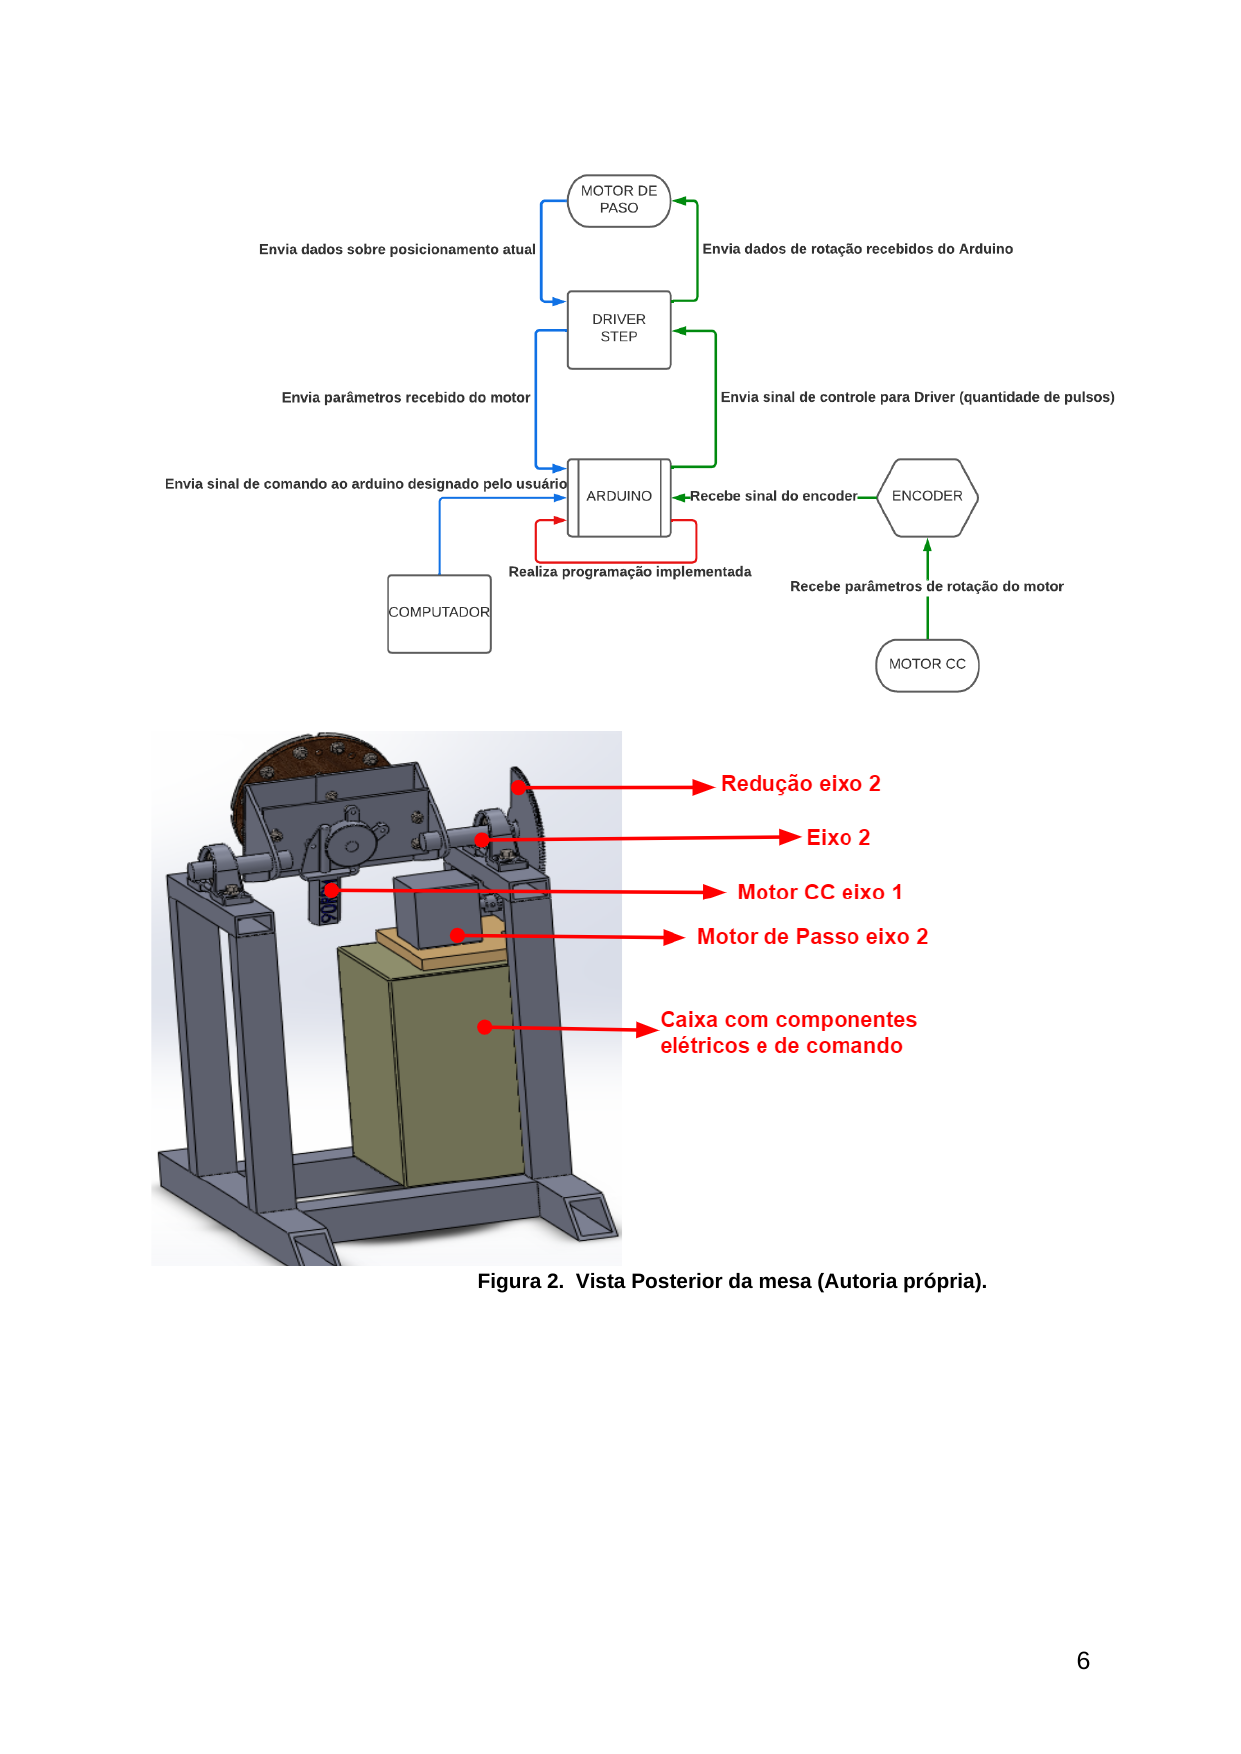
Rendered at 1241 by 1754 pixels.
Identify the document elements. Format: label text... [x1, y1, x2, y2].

picture [150, 150, 1129, 717]
picture [150, 731, 936, 1266]
subtitle Figura 2. Vista Posterior da mesa (Autoria própria). [300, 1269, 1090, 1293]
